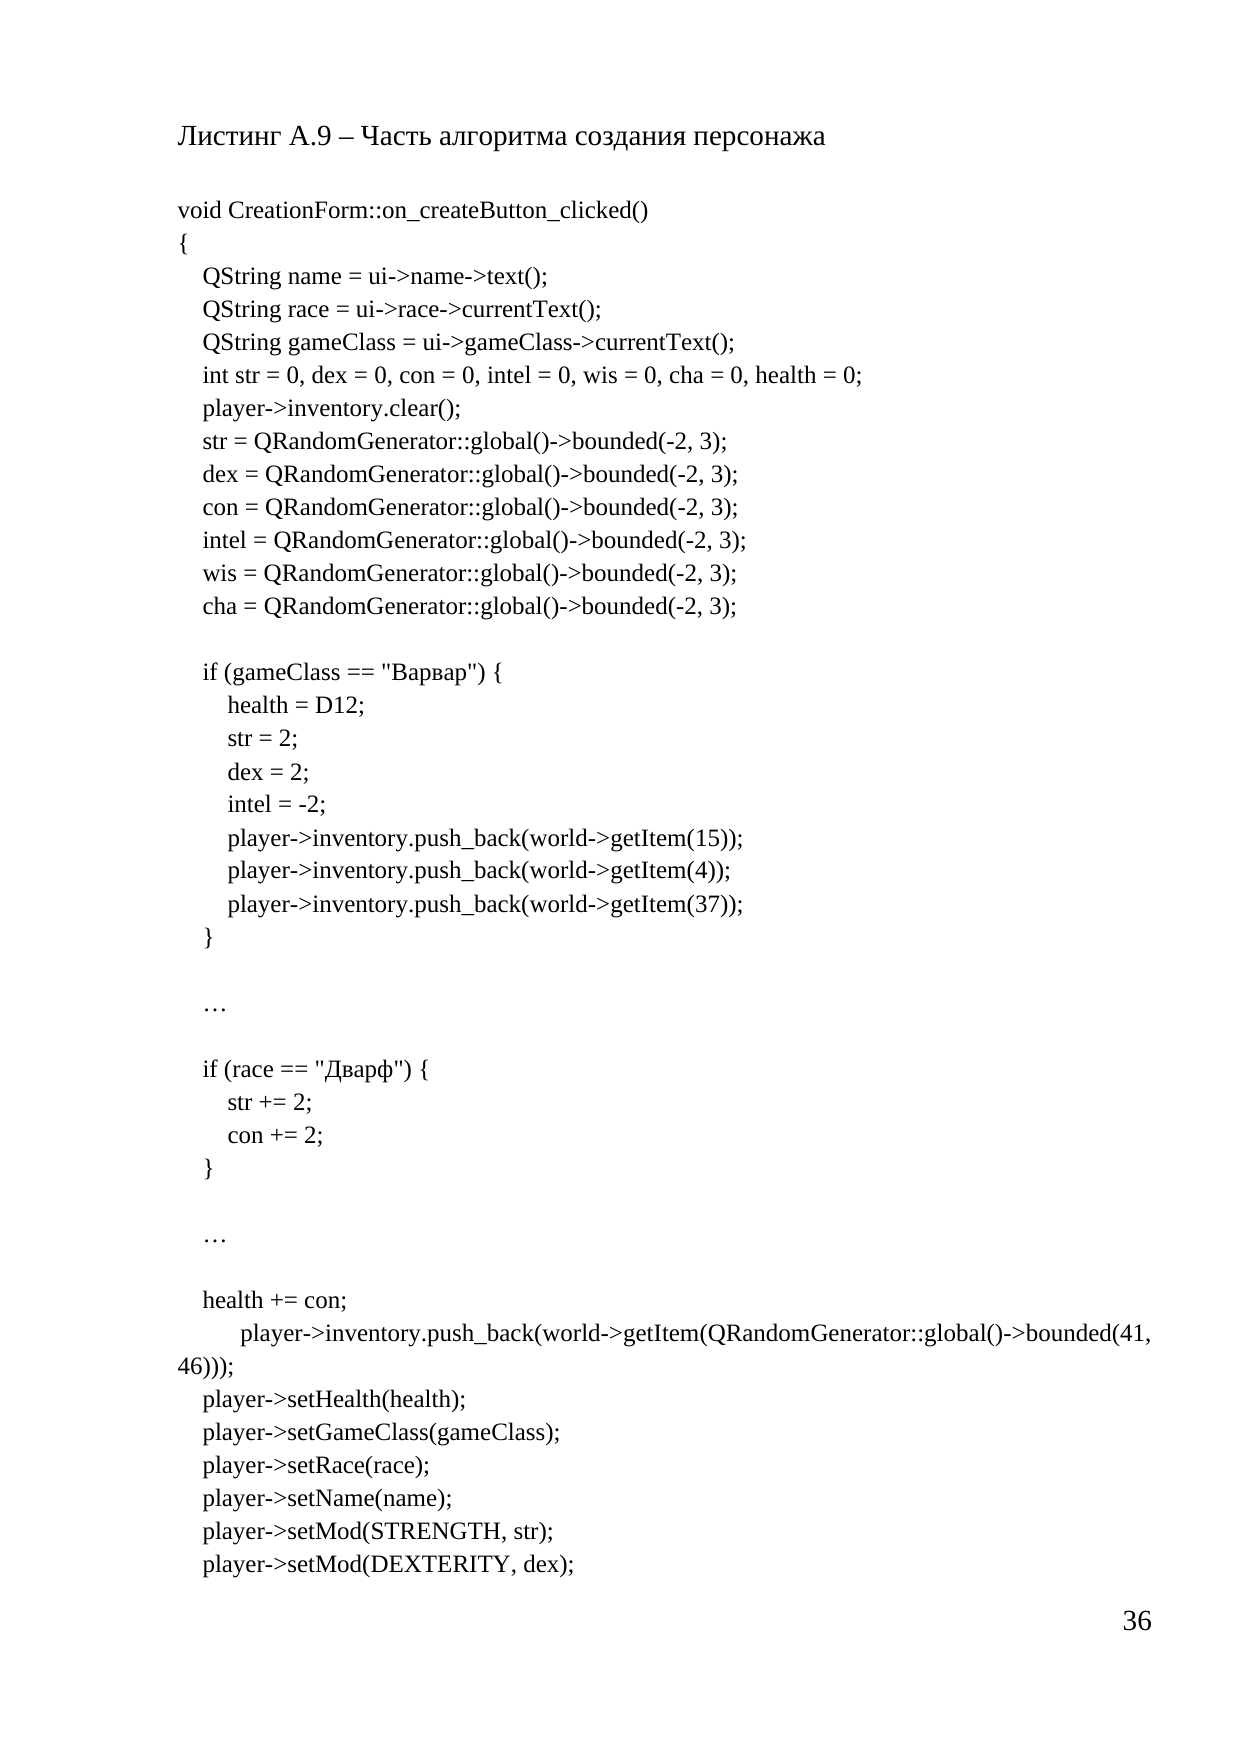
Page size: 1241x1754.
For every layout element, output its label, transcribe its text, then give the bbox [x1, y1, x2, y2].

text health += con; [177, 1285, 1152, 1314]
text intel = QRandomGenerator::global()->bounded(-2, 3); [177, 525, 1152, 554]
text } [177, 1153, 1152, 1182]
text con = QRandomGenerator::global()->bounded(-2, 3); [177, 492, 1152, 521]
text { [177, 228, 1152, 257]
text player->inventory.clear(); [177, 393, 1152, 422]
text void CreationForm::on_createButton_clicked() [177, 195, 1152, 224]
text player->setRace(race); [177, 1450, 1152, 1479]
text dex = QRandomGenerator::global()->bounded(-2, 3); [177, 459, 1152, 488]
text QString gameClass = ui->gameClass->currentText(); [177, 327, 1152, 356]
text player->setMod(STRENGTH, str); [177, 1516, 1152, 1545]
text player->setGameClass(gameClass); [177, 1417, 1152, 1446]
text if (gameClass == "Варвар") { [177, 657, 1152, 686]
text if (race == "Дварф") { [177, 1054, 1152, 1082]
text player->setHealth(health); [177, 1384, 1152, 1413]
text player->setMod(DEXTERITY, dex); [177, 1549, 1152, 1578]
text … [177, 988, 1152, 1016]
text player->inventory.push_back(world->getItem(QRandomGenerator::global()->bounded(41, 46))); [177, 1318, 1152, 1380]
text player->inventory.push_back(world->getItem(4)); [177, 856, 1152, 884]
text str = QRandomGenerator::global()->bounded(-2, 3); [177, 426, 1152, 455]
text int str = 0, dex = 0, con = 0, intel = 0, wis = 0, cha = 0, health = 0; [177, 360, 1152, 389]
text con += 2; [177, 1120, 1152, 1148]
text str = 2; [177, 723, 1152, 752]
text cha = QRandomGenerator::global()->bounded(-2, 3); [177, 591, 1152, 620]
text QString race = ui->race->currentText(); [177, 294, 1152, 323]
text health = D12; [177, 691, 1152, 719]
text wis = QRandomGenerator::global()->bounded(-2, 3); [177, 558, 1152, 587]
text dex = 2; [177, 757, 1152, 785]
text Листинг А.9 – Часть алгоритма создания персонажа [177, 118, 1152, 152]
text player->inventory.push_back(world->getItem(37)); [177, 889, 1152, 917]
text } [177, 922, 1152, 950]
text … [177, 1219, 1152, 1248]
text intel = -2; [177, 789, 1152, 818]
text str += 2; [177, 1087, 1152, 1116]
text QString name = ui->name->text(); [177, 261, 1152, 290]
text player->inventory.push_back(world->getItem(15)); [177, 823, 1152, 851]
text player->setName(name); [177, 1483, 1152, 1512]
